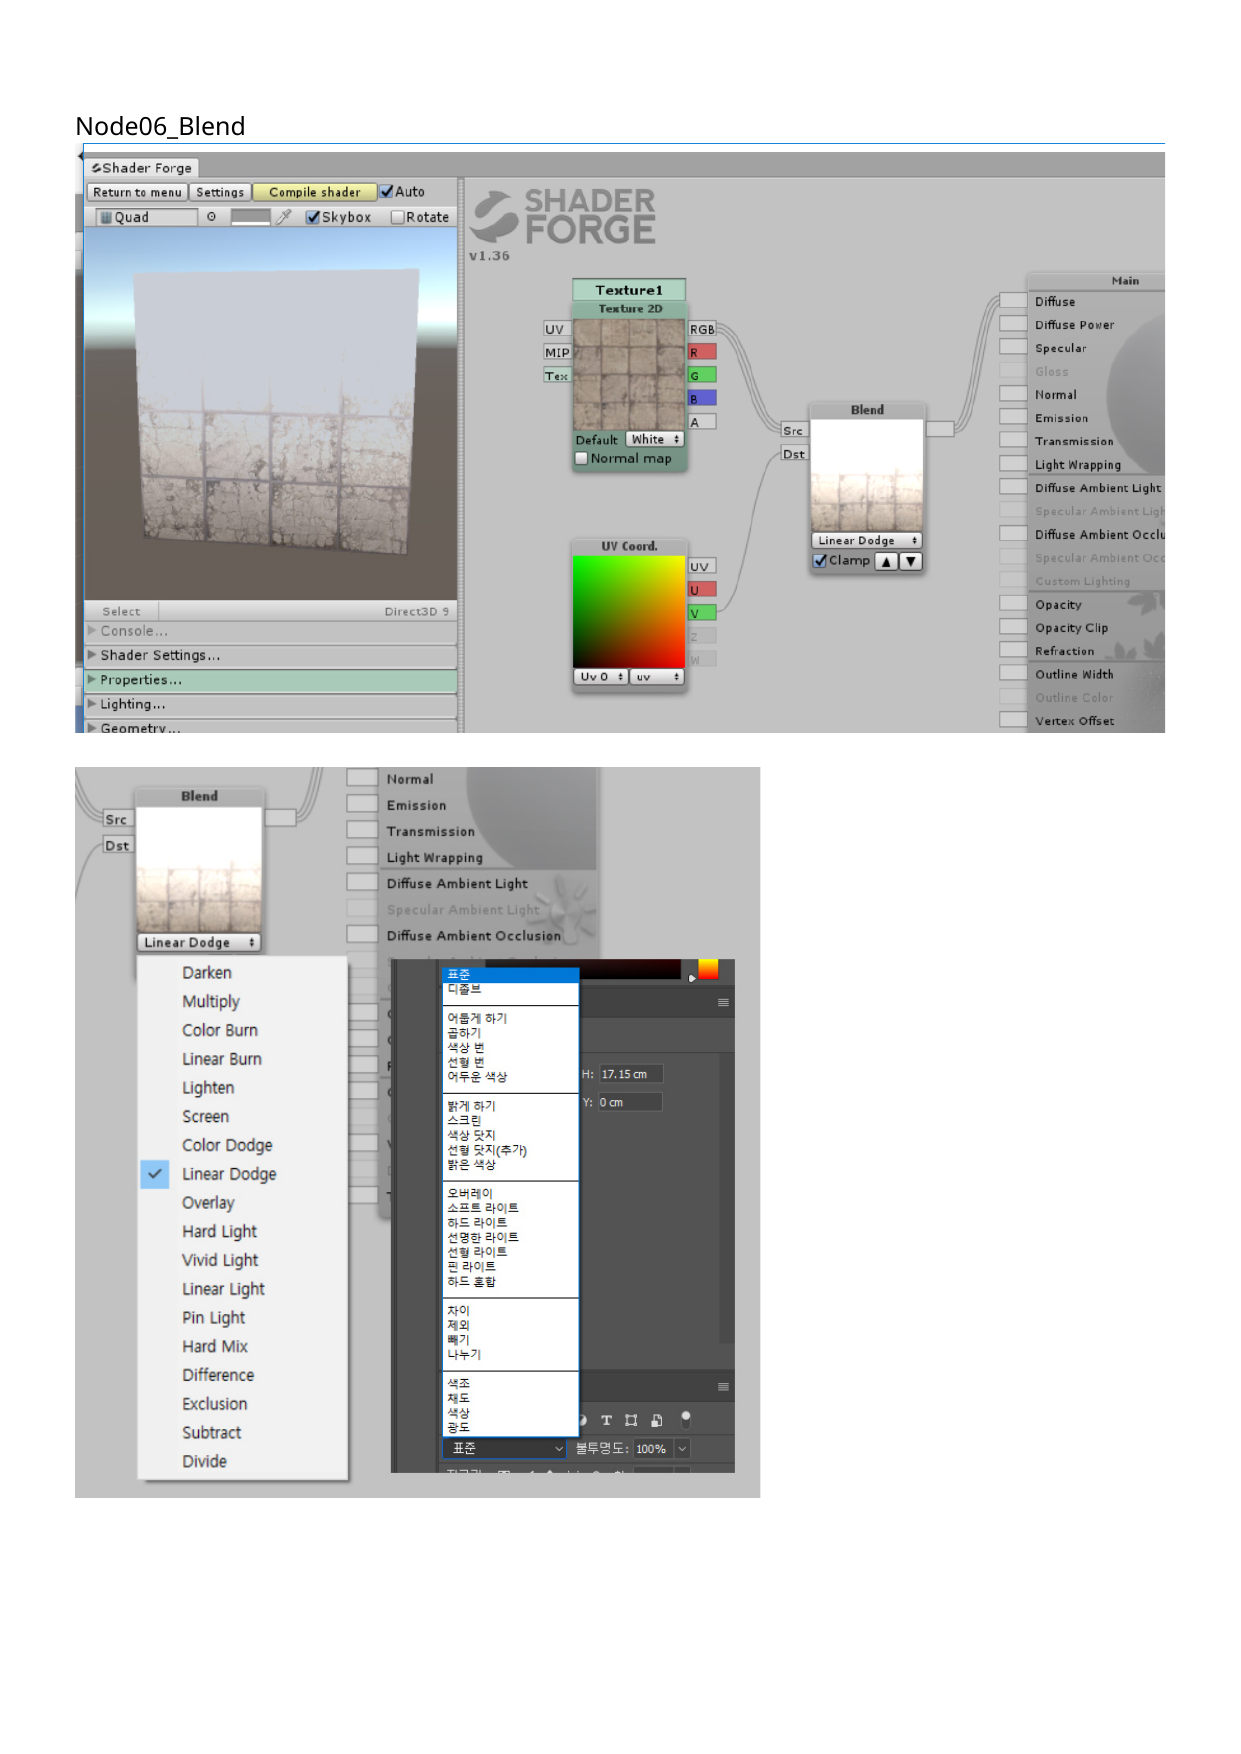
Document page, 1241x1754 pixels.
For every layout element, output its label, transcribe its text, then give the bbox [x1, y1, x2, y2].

picture [75, 767, 761, 1498]
text Node06_Blend [75, 109, 1165, 143]
picture [75, 143, 1166, 733]
